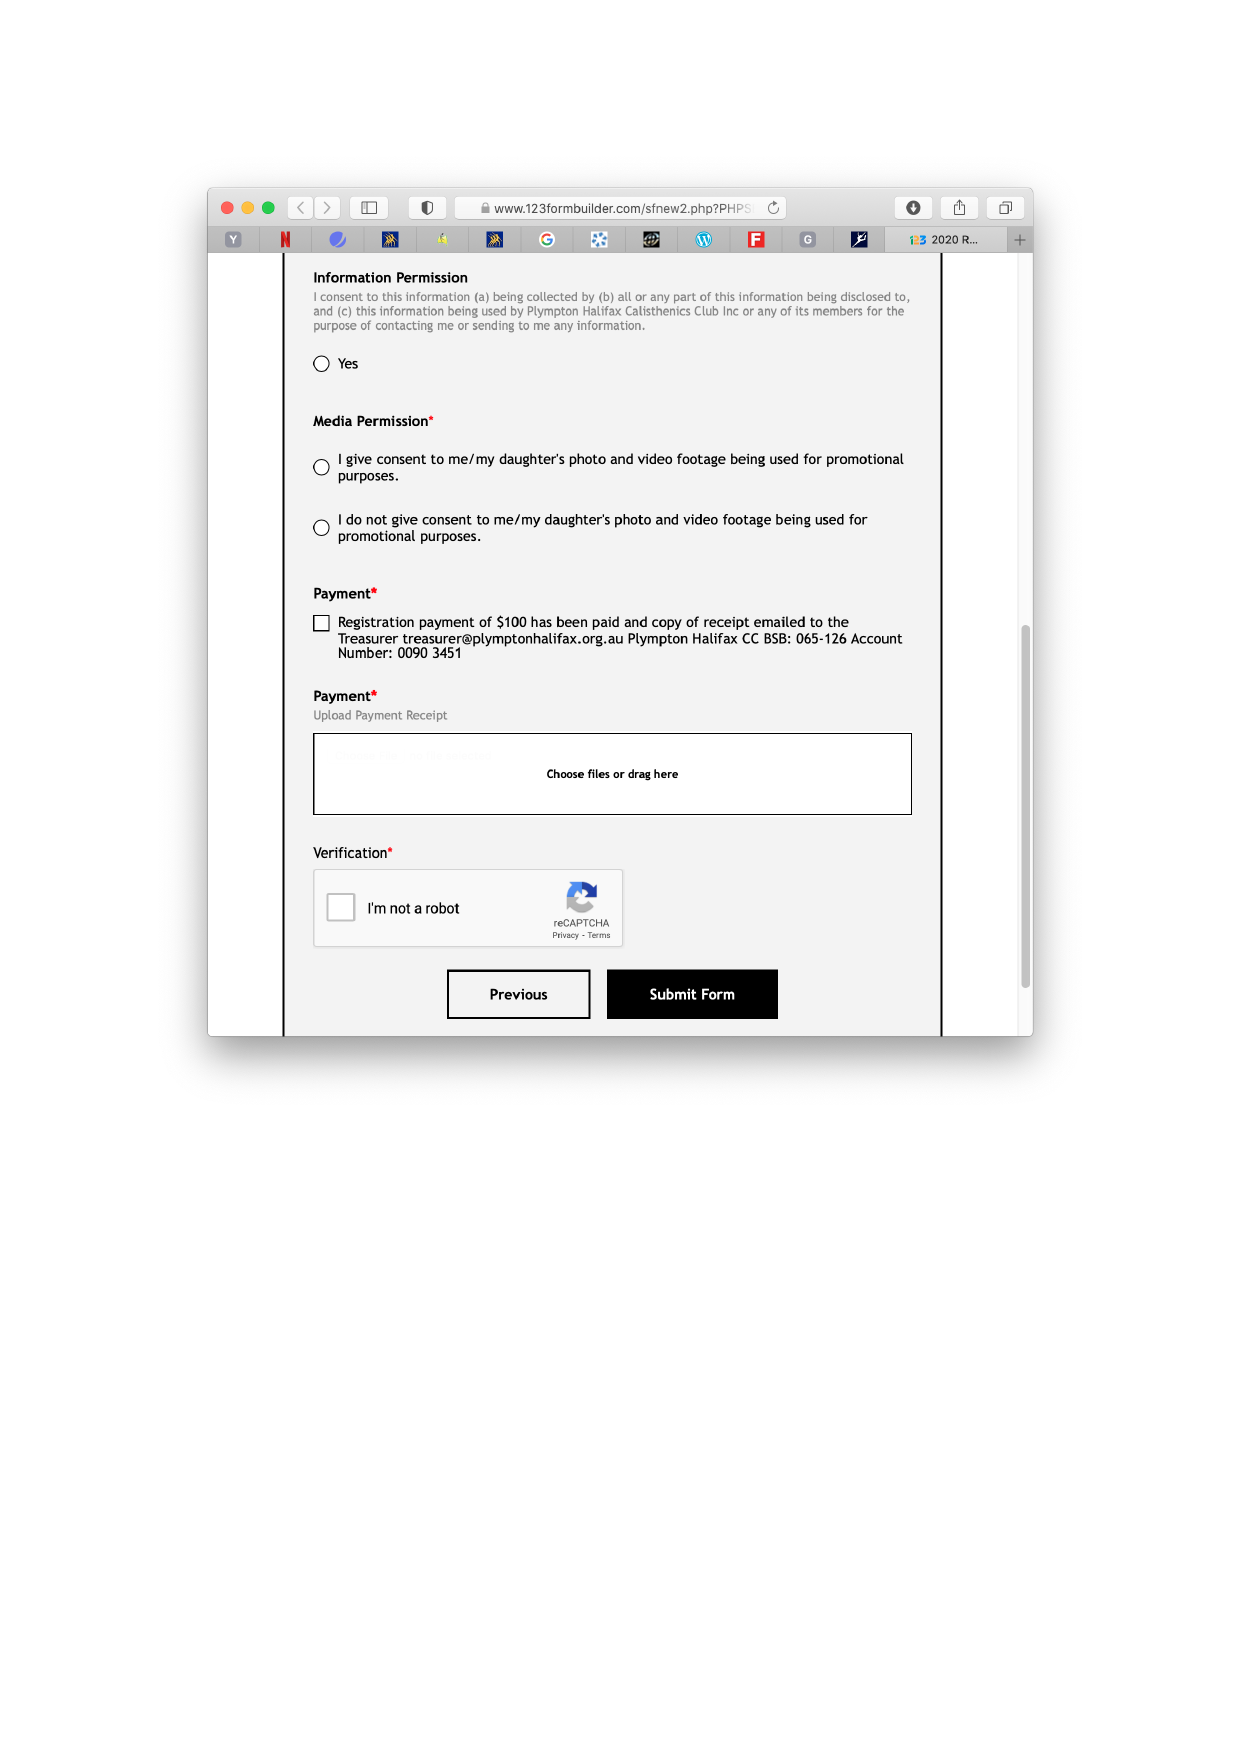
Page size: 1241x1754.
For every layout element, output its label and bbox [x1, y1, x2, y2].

picture [150, 150, 1090, 1112]
